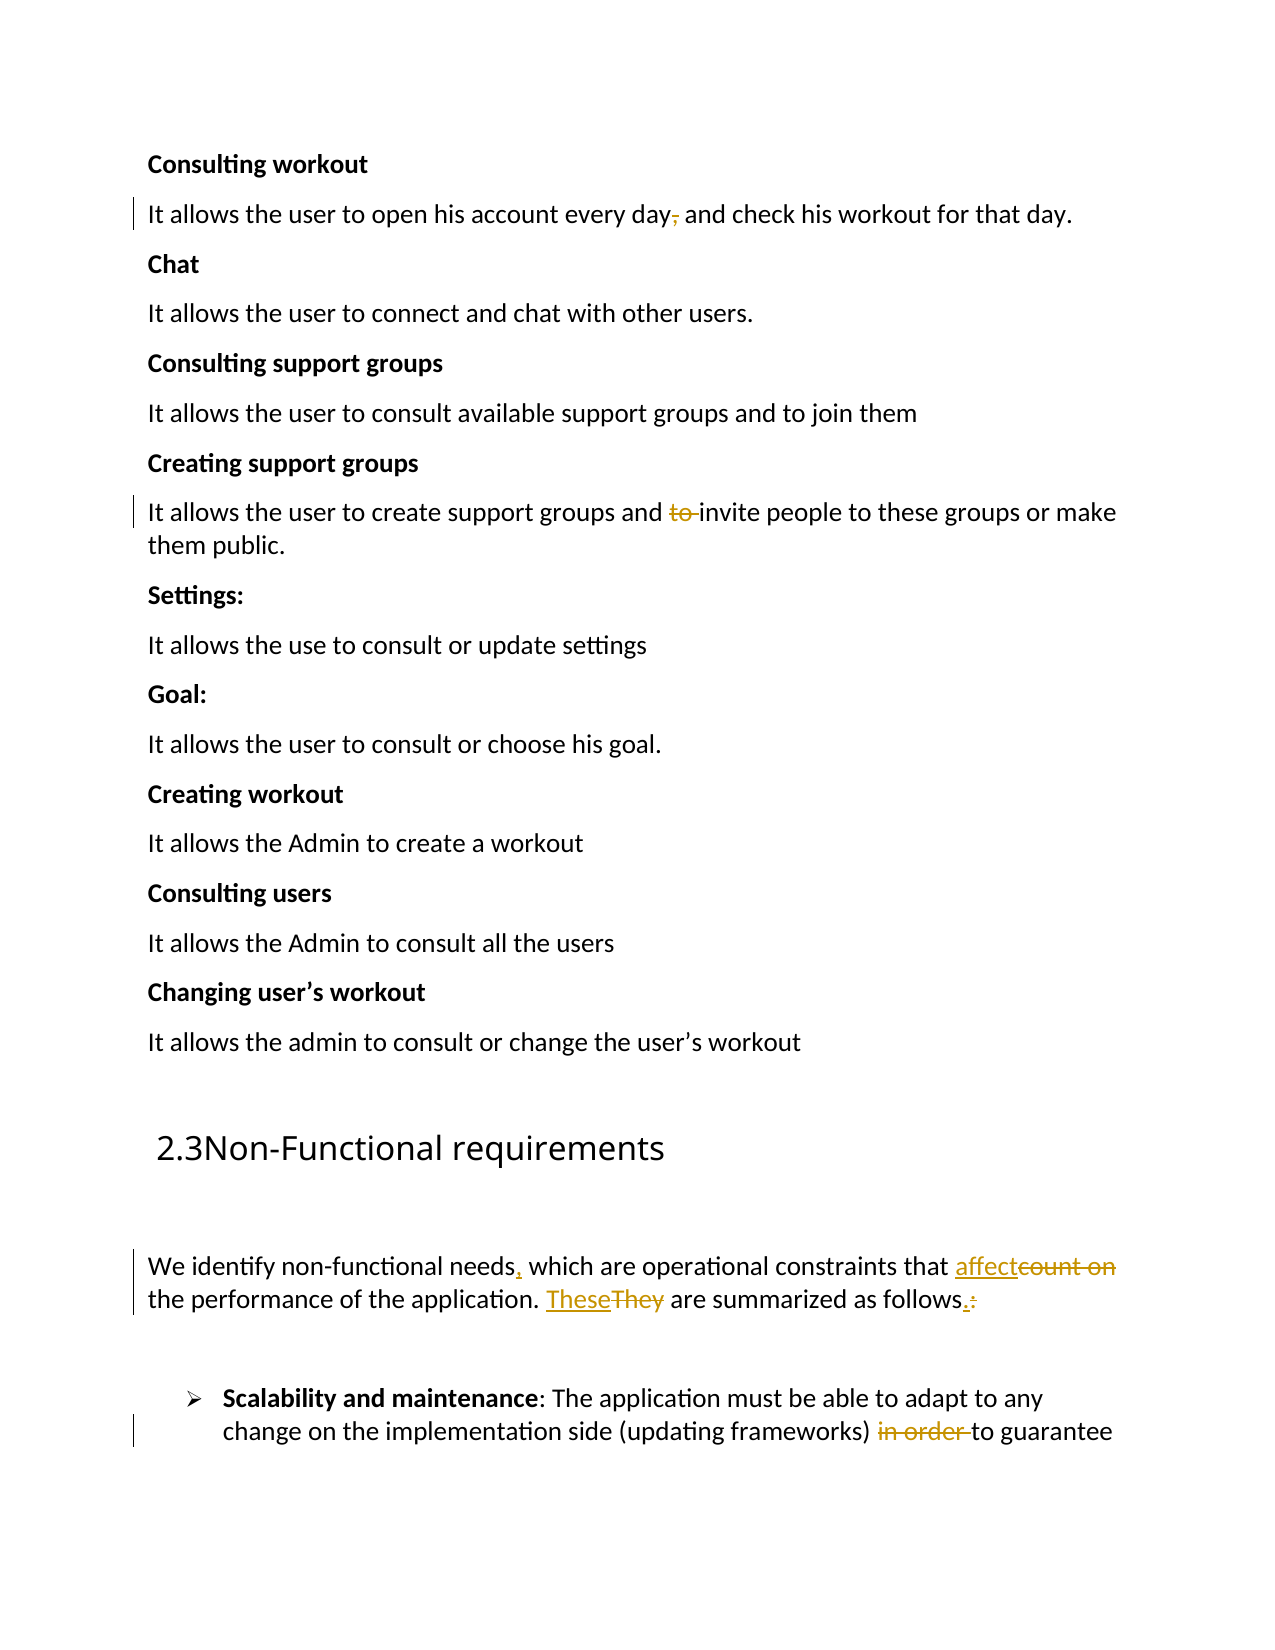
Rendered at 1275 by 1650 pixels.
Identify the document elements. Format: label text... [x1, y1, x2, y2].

text It allows the admin to consult or change the user’s workout [148, 1025, 1127, 1058]
text Consulting support groups [148, 346, 1127, 379]
text It allows the user to consult or choose his goal. [148, 727, 1127, 760]
text Creating workout [148, 777, 1127, 810]
text Consulting workout [148, 148, 1127, 181]
text We identify non-functional needs which are operational constraints that the performance of the application. are summarized as follows [148, 1249, 1127, 1315]
text Consulting users [148, 876, 1127, 909]
text It allows the use to consult or update settings [148, 628, 1127, 661]
text It allows the user to open his account every day and check his workout for that day. [148, 197, 1127, 230]
text It allows the user to create support groups and invite people to these groups or make them public. [148, 495, 1127, 561]
text Changing user’s workout [148, 976, 1127, 1009]
text It allows the user to connect and chat with other users. [148, 297, 1127, 330]
text Settings: [148, 578, 1127, 611]
text Chat [148, 247, 1127, 280]
text It allows the Admin to create a workout [148, 827, 1127, 859]
text Creating support groups [148, 446, 1127, 479]
text It allows the user to consult available support groups and to join them [148, 396, 1127, 429]
text It allows the Admin to consult all the users [148, 926, 1127, 959]
text Goal: [148, 677, 1127, 711]
text 2.3Non-Functional requirements [148, 1125, 1127, 1170]
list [185, 1381, 1127, 1447]
